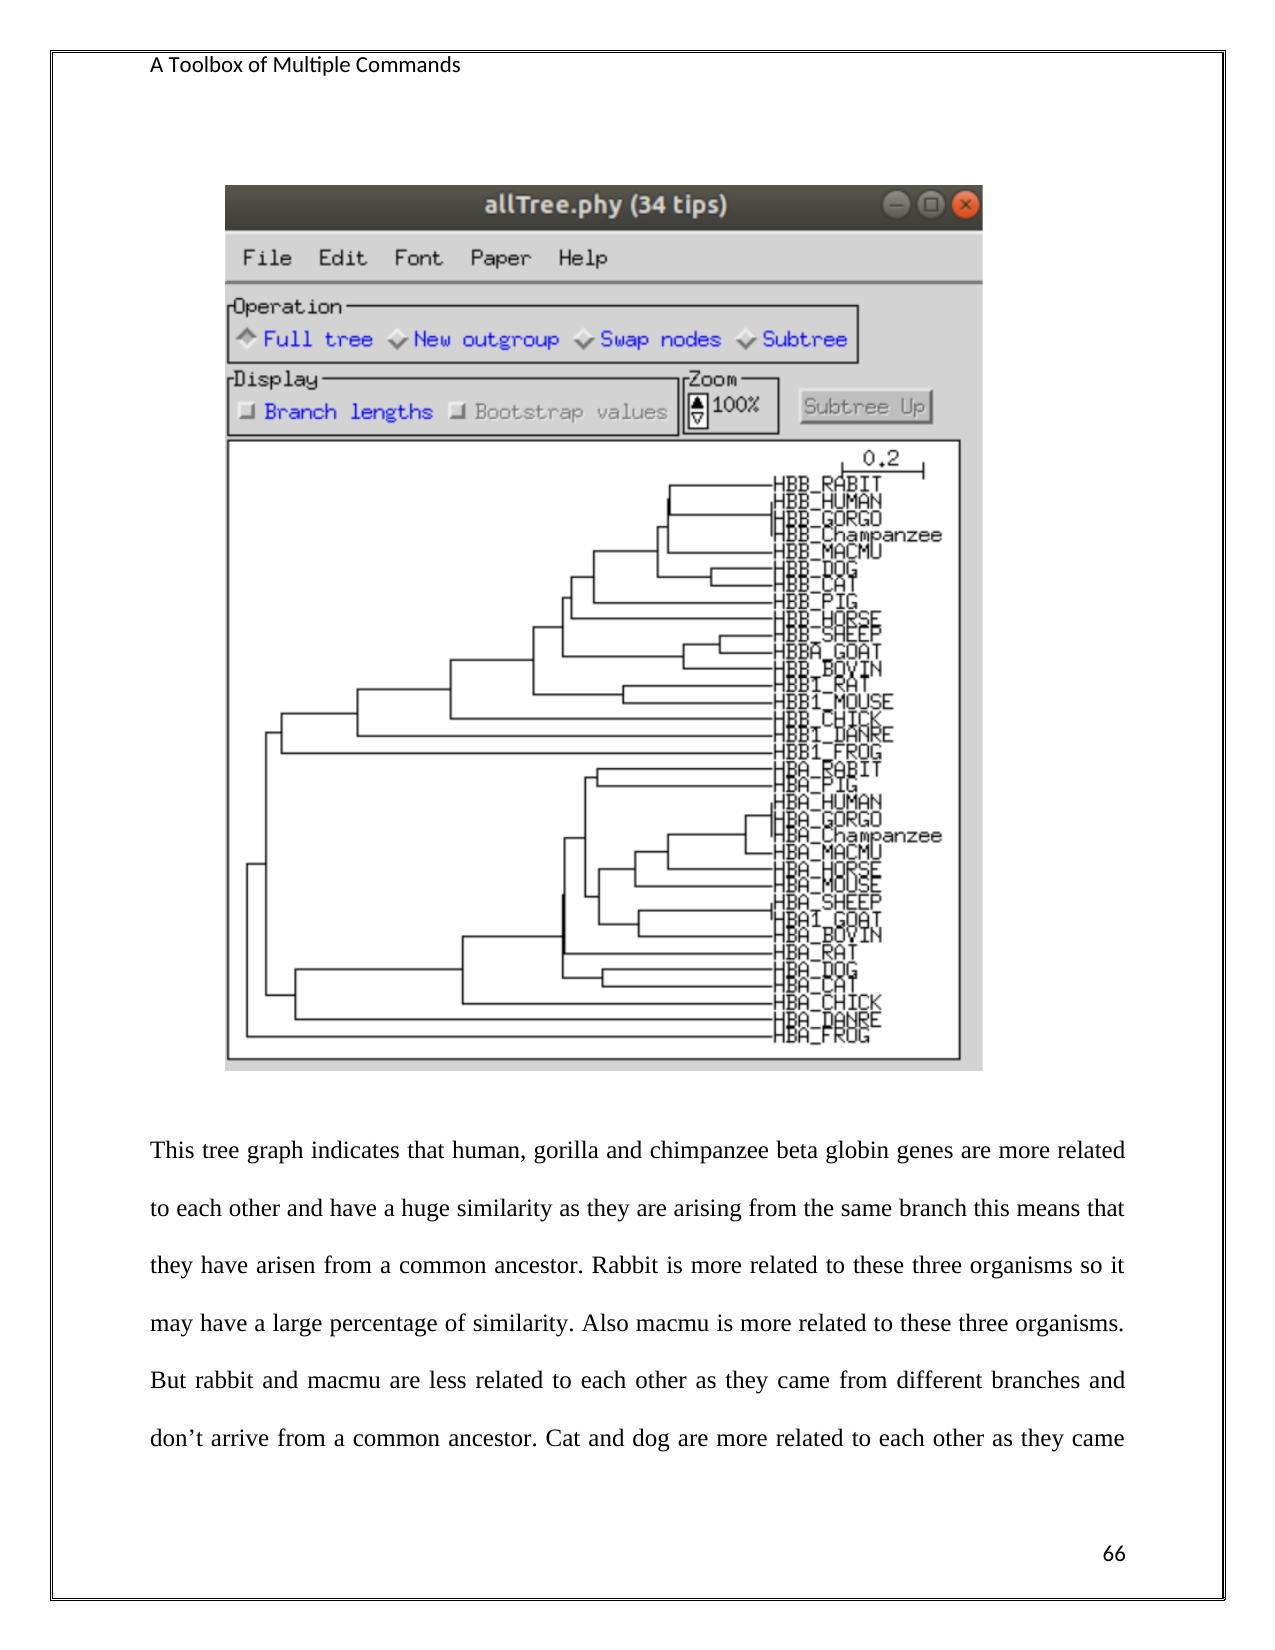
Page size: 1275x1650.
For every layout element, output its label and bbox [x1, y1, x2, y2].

picture [225, 185, 983, 1071]
text [150, 1135, 1127, 1451]
